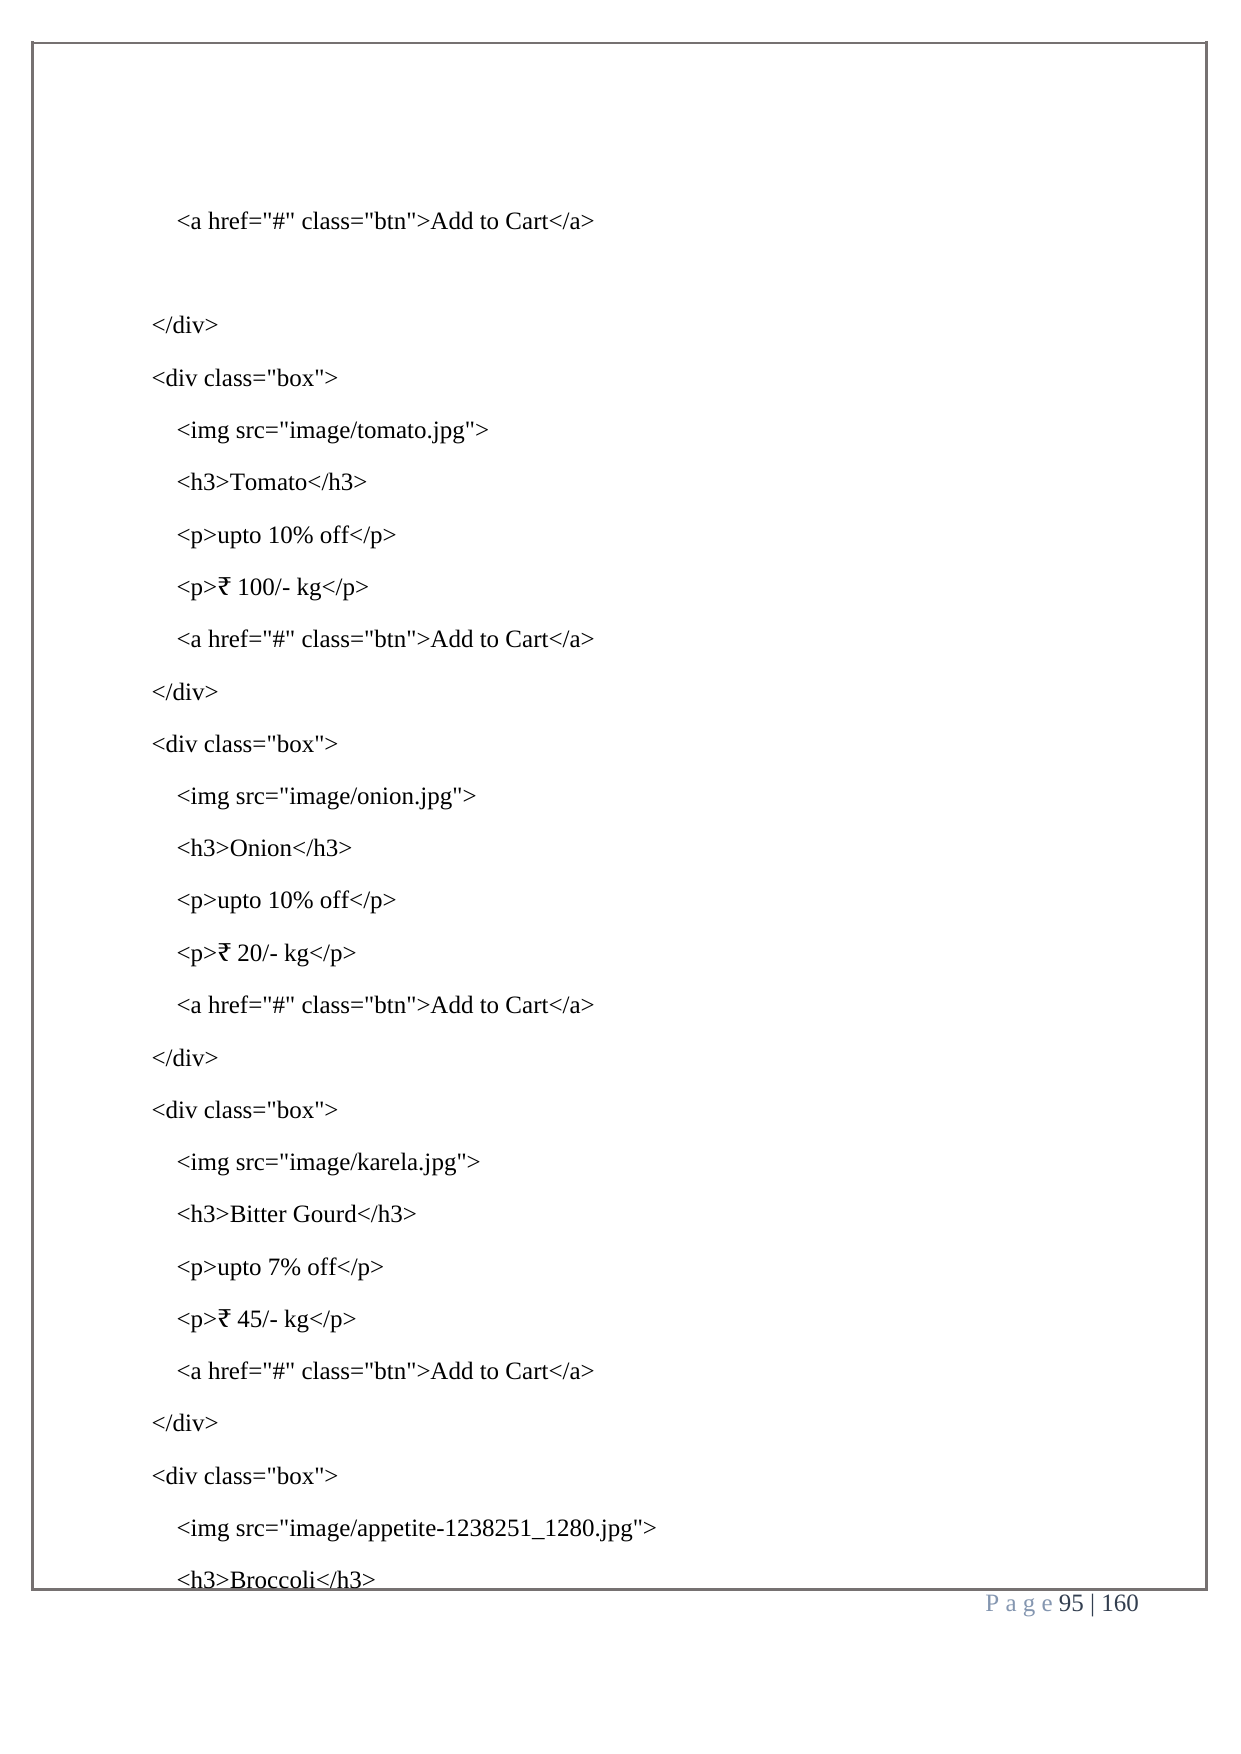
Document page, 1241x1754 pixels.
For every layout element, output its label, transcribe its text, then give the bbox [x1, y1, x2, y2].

table_header <a href="#" class="btn">Add to Cart</a> </div> <div class="box"> <img src="image/tomato.jpg"> <h3>Tomato</h3> <p>upto 10% off</p> <p>₹ 100/- kg</p> <a href="#" class="btn">Add to Cart</a> </div> <div class="box"> <img src="image/onion.jpg"> <h3>Onion</h3> <p>upto 10% off</p> <p>₹ 20/- kg</p> <a href="#" class="btn">Add to Cart</a> </div> <div class="box"> <img src="image/karela.jpg"> <h3>Bitter Gourd</h3> <p>upto 7% off</p> <p>₹ 45/- kg</p> <a href="#" class="btn">Add to Cart</a> </div> <div class="box"> <img src="image/appetite-1238251_1280.jpg"> <h3>Broccoli</h3> <p> 1kg ₹ 100/-</p> <a href="#" class="btn">Add to Cart</a> [34, 44, 1205, 1588]
